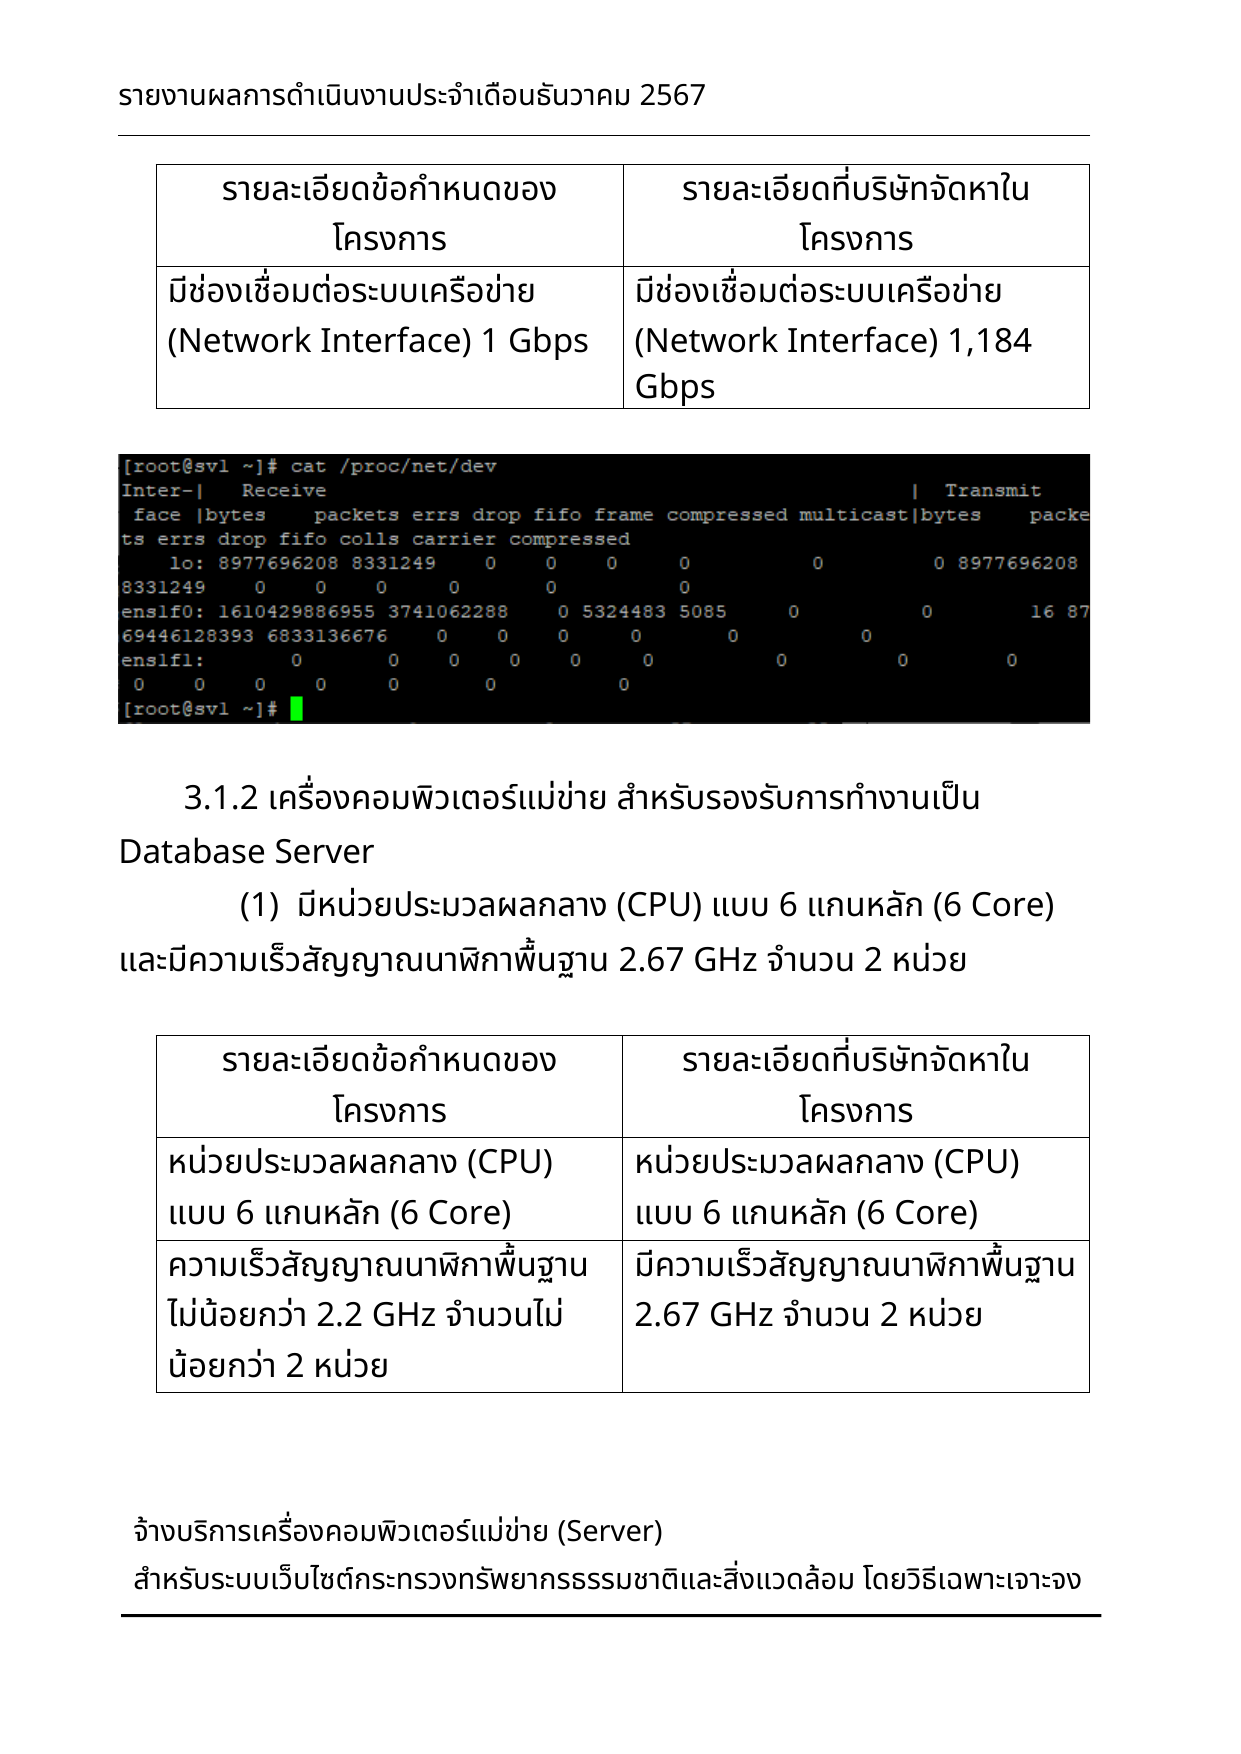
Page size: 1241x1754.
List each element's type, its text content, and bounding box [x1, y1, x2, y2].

table_cell มีช่องเชื่อมต่อระบบเครือข่าย (Network Interface) 1,184 Gbps [624, 267, 1089, 408]
table_header รายละเอียดที่บริษัทจัดหาในโครงการ [623, 1036, 1089, 1137]
table_cell ความเร็วสัญญาณนาฬิกาพื้นฐานไม่น้อยกว่า 2.2 GHz จำนวนไม่น้อยกว่า 2 หน่วย [157, 1241, 622, 1392]
table_header รายละเอียดที่บริษัทจัดหาในโครงการ [624, 165, 1089, 266]
table_cell หน่วยประมวลผลกลาง (CPU) แบบ 6 แกนหลัก (6 Core) [157, 1138, 622, 1239]
subtitle 3.1.2 เครื่องคอมพิวเตอร์แม่ข่าย สำหรับรองรับการทำงานเป็น Database Server [118, 773, 1090, 873]
picture [118, 454, 1091, 724]
subtitle (1) มีหน่วยประมวลผลกลาง (CPU) แบบ 6 แกนหลัก (6 Core) และมีความเร็วสัญญาณนาฬิกาพื้นฐาน 2.67 GHz จำนวน 2 หน่วย [118, 881, 1090, 986]
table_cell มีช่องเชื่อมต่อระบบเครือข่าย (Network Interface) 1 Gbps [157, 267, 623, 408]
table_cell หน่วยประมวลผลกลาง (CPU) แบบ 6 แกนหลัก (6 Core) [623, 1138, 1089, 1239]
table_header รายละเอียดข้อกำหนดของโครงการ [157, 1036, 622, 1137]
table_cell มีความเร็วสัญญาณนาฬิกาพื้นฐาน 2.67 GHz จำนวน 2 หน่วย [623, 1241, 1089, 1392]
table_header รายละเอียดข้อกำหนดของโครงการ [157, 165, 623, 266]
